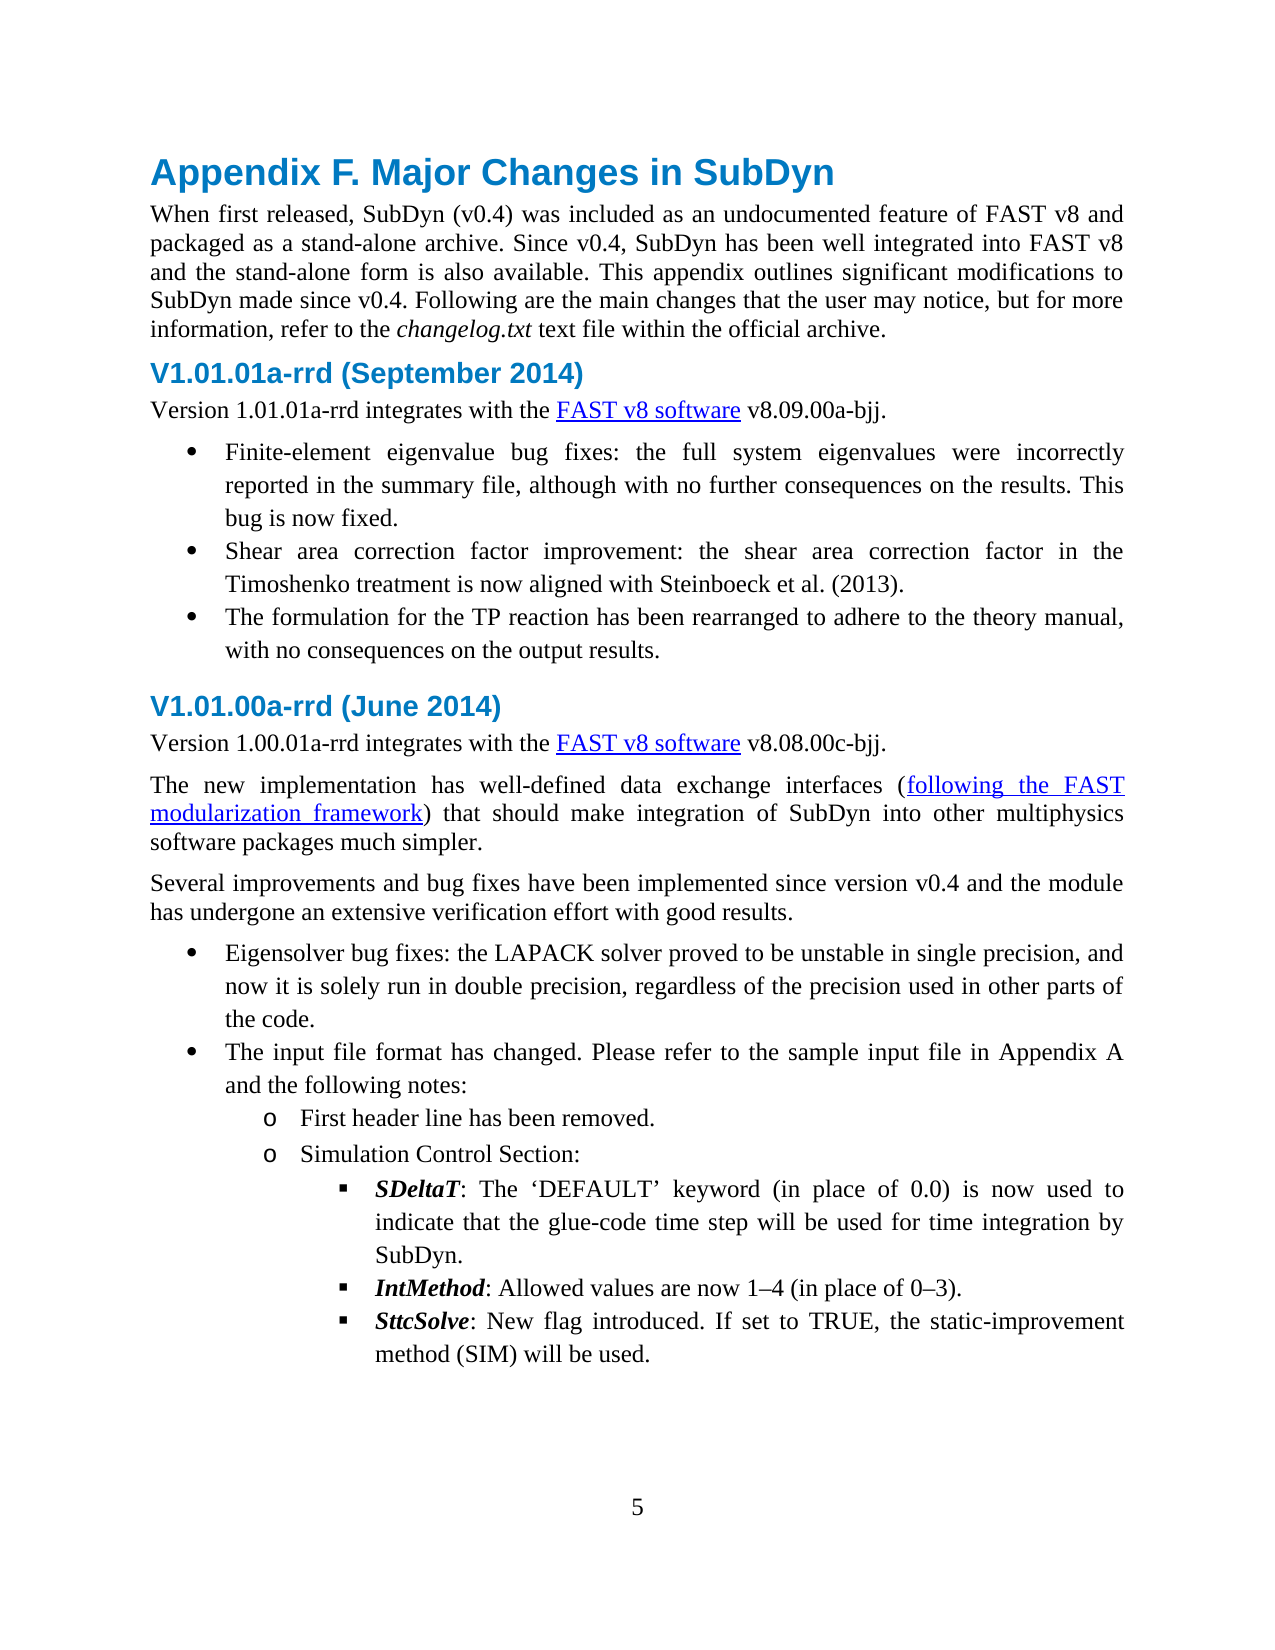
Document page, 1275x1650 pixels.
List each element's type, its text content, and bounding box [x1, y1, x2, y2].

text When first released, SubDyn (v0.4) was included as an undocumented feature of FAST v8 and packaged as a stand-alone archive. Since v0.4, SubDyn has been well integrated into FAST v8 and the stand-alone form is also available. This appendix outlines significant modifications to SubDyn made since v0.4. Following are the main changes that the user may notice, but for more information, refer to the changelog.txt text file within the official archive. [150, 199, 1125, 343]
list Simulation Control Section: [262, 1139, 1125, 1170]
text V1.01.01a-rrd (September 2014) [150, 356, 1125, 389]
list SttcSolve: New flag introduced. If set to TRUE, the static-improvement method (SIM) will be used. [337, 1306, 1125, 1368]
list IntMethod: Allowed values are now 1‒4 (in place of 0‒3). [337, 1273, 1125, 1302]
list The formulation for the TP reaction has been rearranged to adhere to the theory manual, with no consequences on the output results. [187, 602, 1125, 663]
text The new implementation has well-defined data exchange interfaces (following the FAST modularization framework) that should make integration of SubDyn into other multiphysics software packages much simpler. [150, 770, 1125, 856]
list Version 1.01.01a-rrd integrates with the FAST v8 software v8.09.00a-bjj. [150, 395, 1125, 424]
text V1.01.00a-rrd (June 2014) [150, 689, 1125, 722]
list Finite-element eigenvalue bug fixes: the full system eigenvalues were incorrectly reported in the summary file, although with no further consequences on the results. This bug is now fixed. [187, 437, 1125, 531]
list SDeltaT: The ‘DEFAULT’ keyword (in place of 0.0) is now used to indicate that the glue-code time step will be used for time integration by SubDyn. [337, 1174, 1125, 1269]
list Version 1.00.01a-rrd integrates with the FAST v8 software v8.08.00c-bjj. [150, 728, 1125, 757]
text Appendix F. Major Changes in SubDyn [150, 150, 1125, 193]
text Several improvements and bug fixes have been implemented since version v0.4 and the module has undergone an extensive verification effort with good results. [150, 868, 1125, 926]
list Shear area correction factor improvement: the shear area correction factor in the Timoshenko treatment is now aligned with Steinboeck et al. (2013). [187, 536, 1125, 597]
list The input file format has changed. Please refer to the sample input file in Appendix A and the following notes: [187, 1037, 1125, 1099]
list Eigensolver bug fixes: the LAPACK solver proved to be unstable in single precision, and now it is solely run in double precision, regardless of the precision used in other parts of the code. [187, 938, 1125, 1033]
list First header line has been removed. [262, 1103, 1125, 1134]
